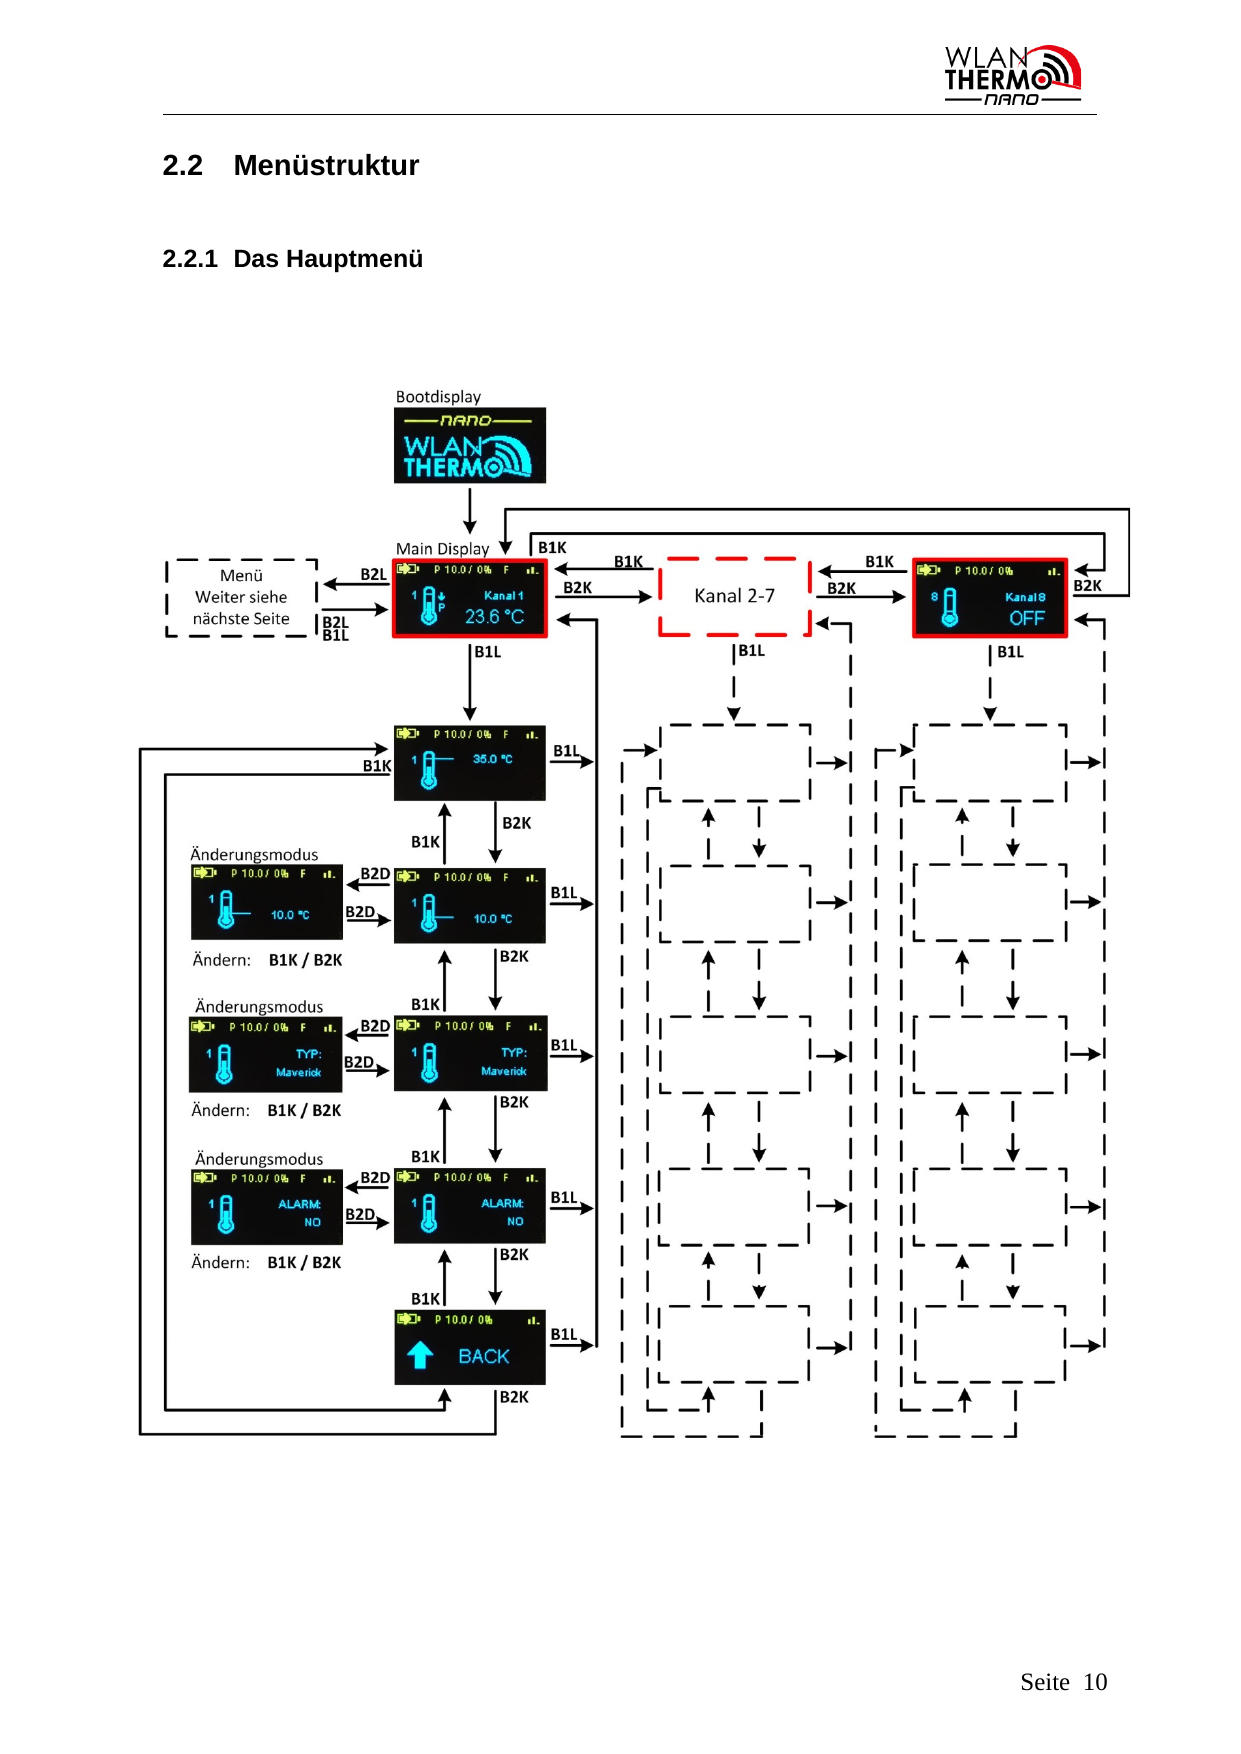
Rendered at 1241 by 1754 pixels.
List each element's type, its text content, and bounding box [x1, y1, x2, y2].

subtitle Das Hauptmenü [162, 244, 1107, 272]
picture [945, 45, 1082, 105]
subtitle Menüstruktur [162, 148, 1107, 181]
picture [138, 383, 1131, 1438]
